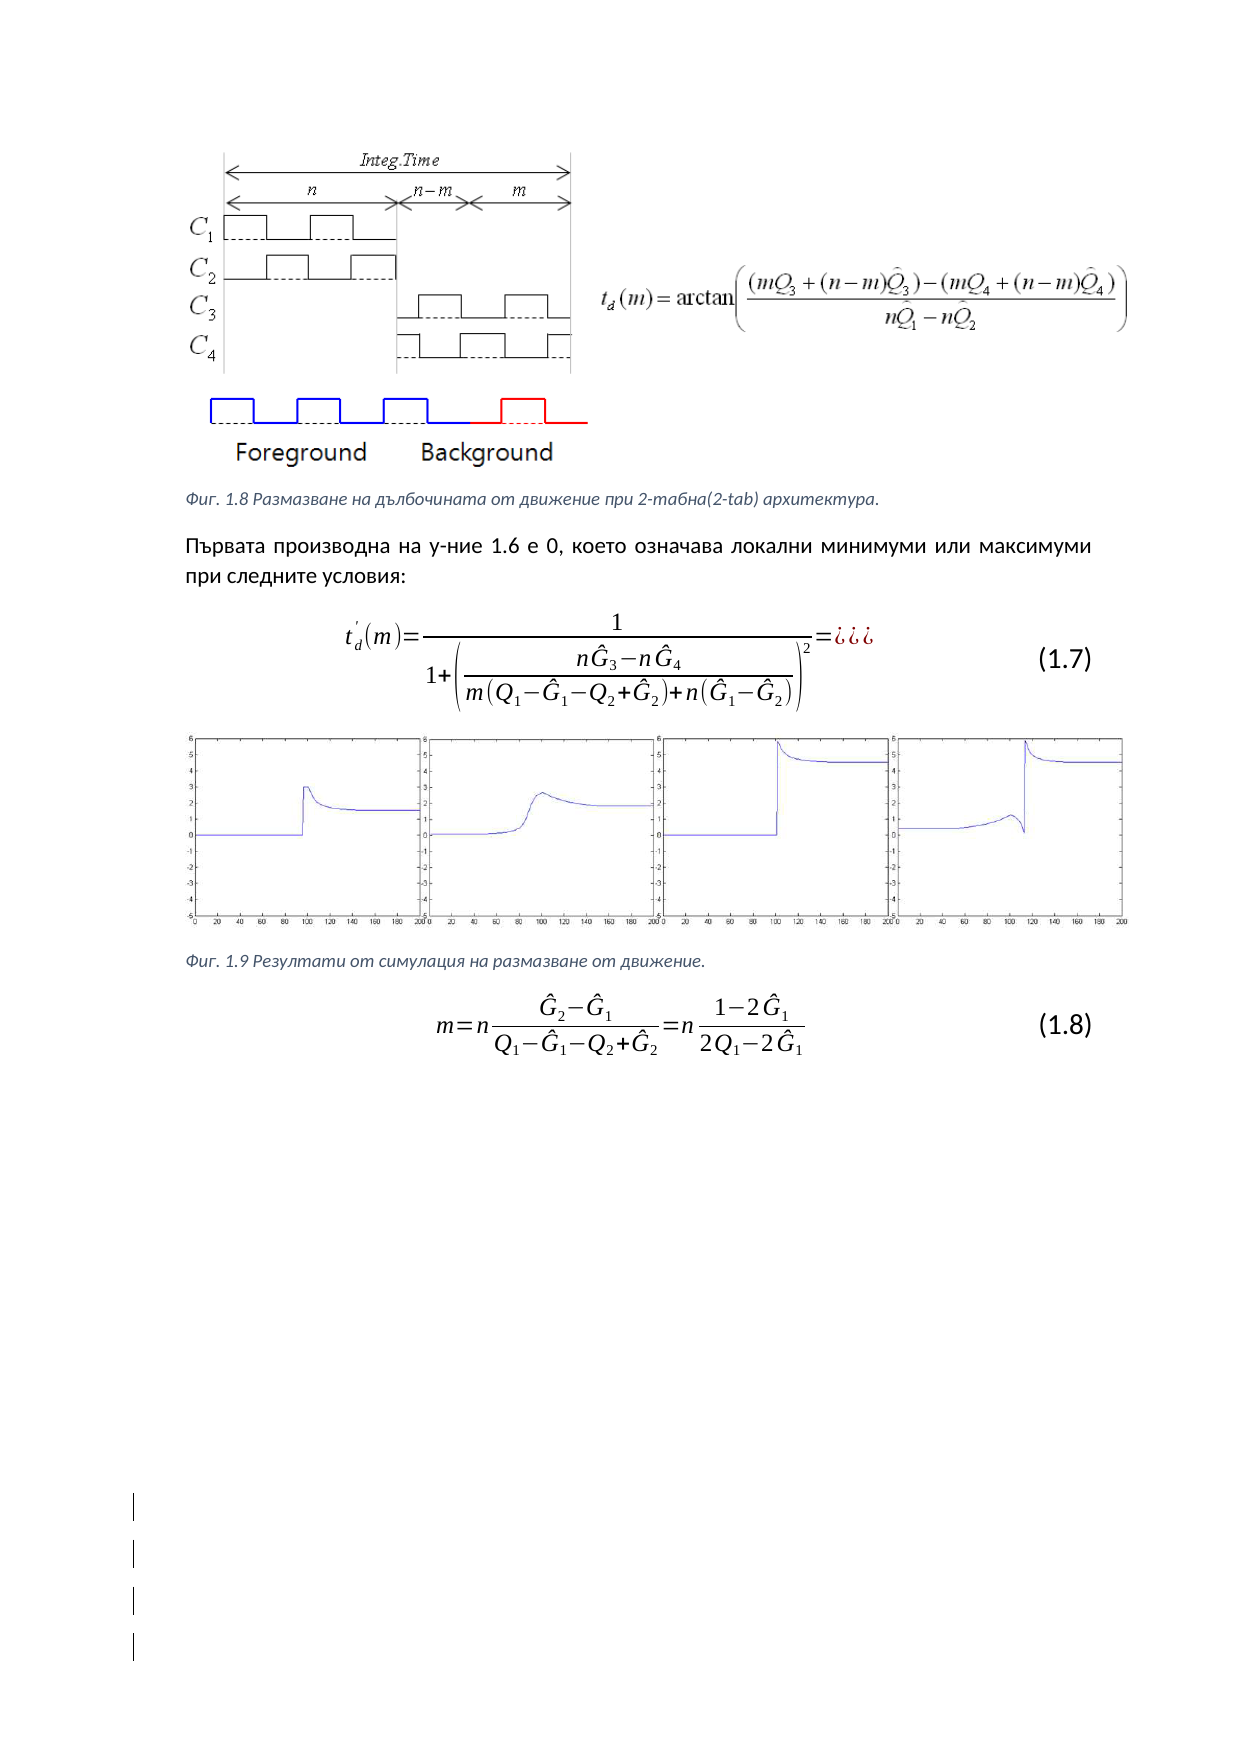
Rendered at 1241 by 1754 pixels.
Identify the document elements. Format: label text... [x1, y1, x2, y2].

text Първата производна на у-ние 1.6 е 0, което означава локални минимуми или максимуми при следните условия: [185, 531, 1093, 589]
text (1.7) [185, 608, 1093, 713]
text Фиг. 1.9 Резултати от симулация на размазване от движение. [185, 949, 1093, 972]
text Фиг. 1.8 Размазване на дълбочината от движение при 2-табна(2-tab) архитектура. [185, 487, 1093, 510]
text (1.8) [185, 993, 1093, 1060]
picture [185, 732, 1130, 931]
picture [185, 147, 1130, 469]
